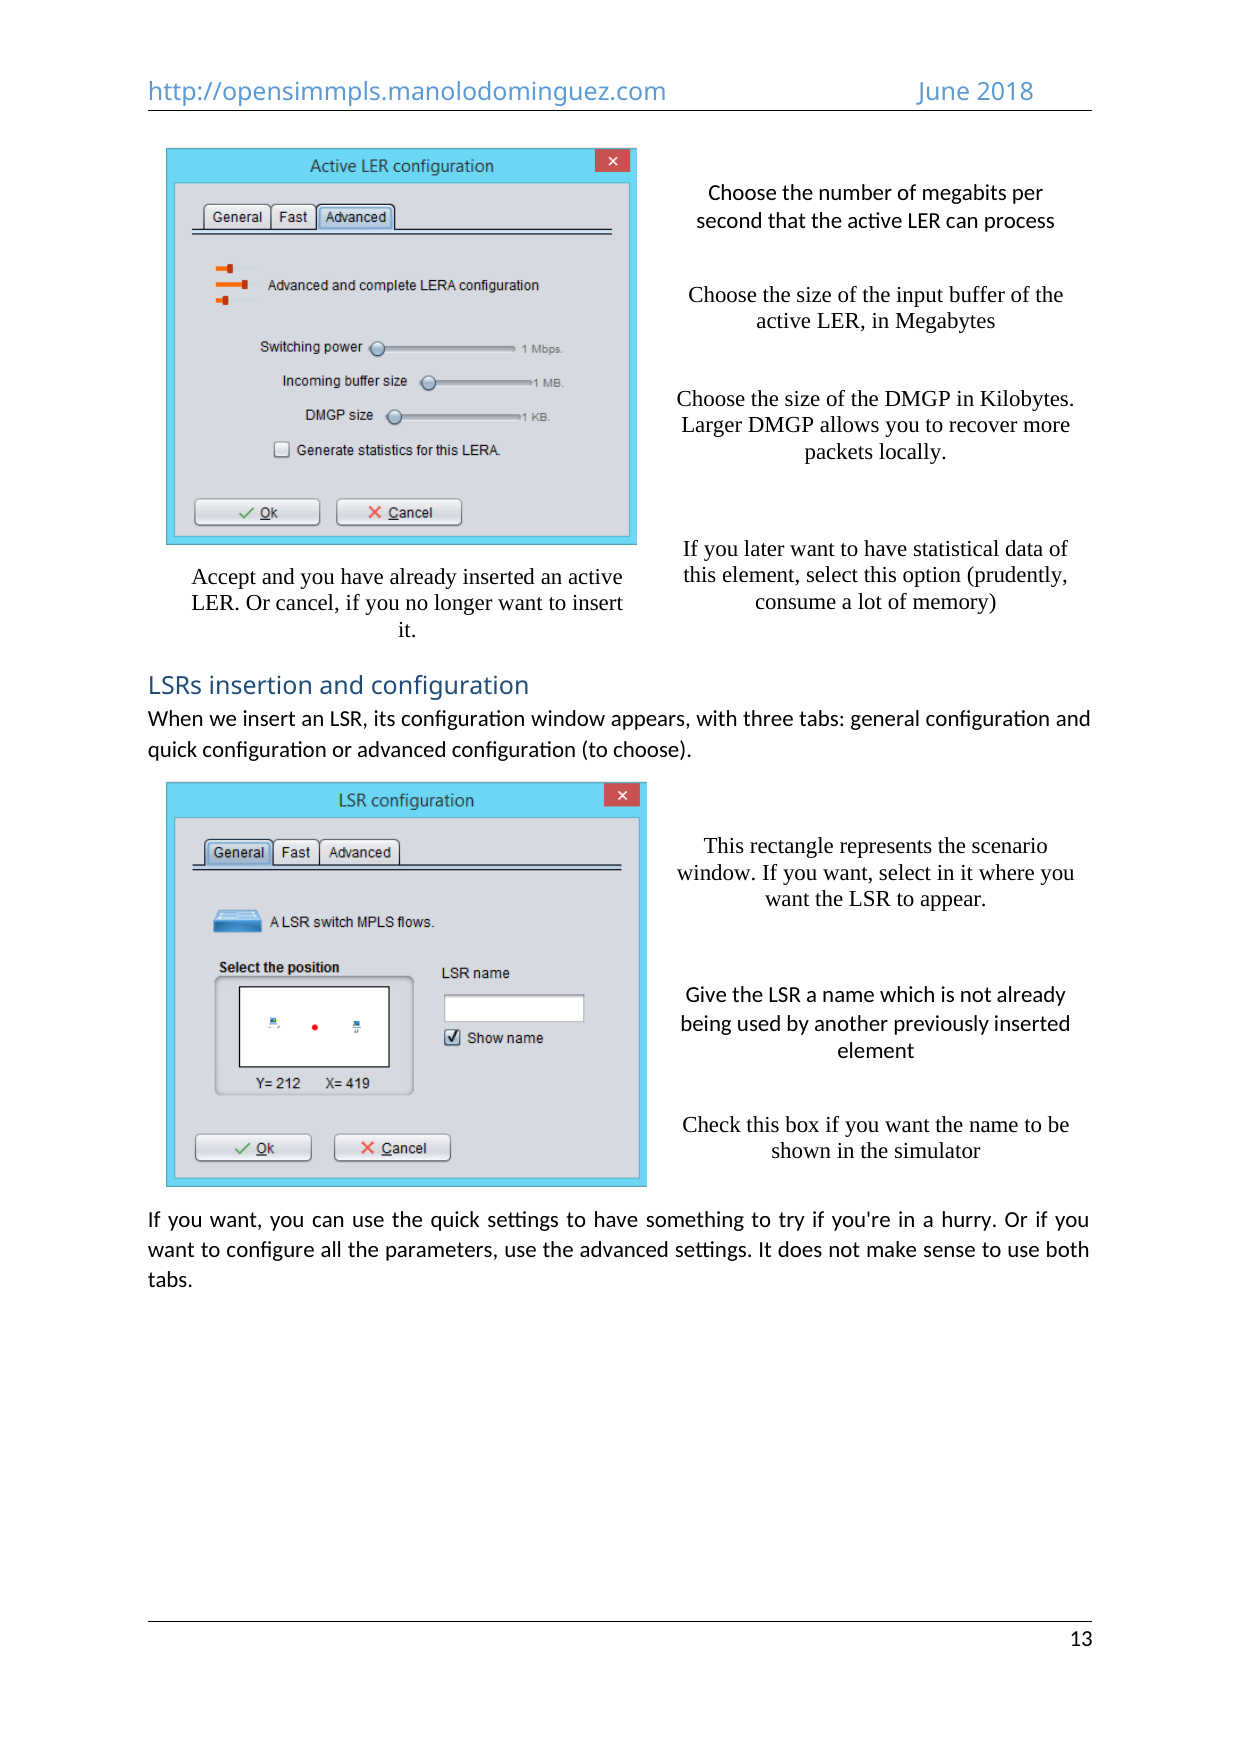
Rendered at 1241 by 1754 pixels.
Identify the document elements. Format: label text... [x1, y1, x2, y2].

picture [166, 781, 647, 1187]
picture [166, 147, 637, 545]
text When we insert an LSR, its configuration window appears, with three tabs: general configuration and quick configuration or advanced configuration (to choose). [148, 704, 1092, 763]
text If you want, you can use the quick settings to have something to try if you're in a hurry. Or if you want to configure all the parameters, use the advanced settings. It does not make sense to use both tabs. [148, 1205, 1092, 1293]
subtitle LSRs insertion and configuration [148, 668, 1092, 702]
